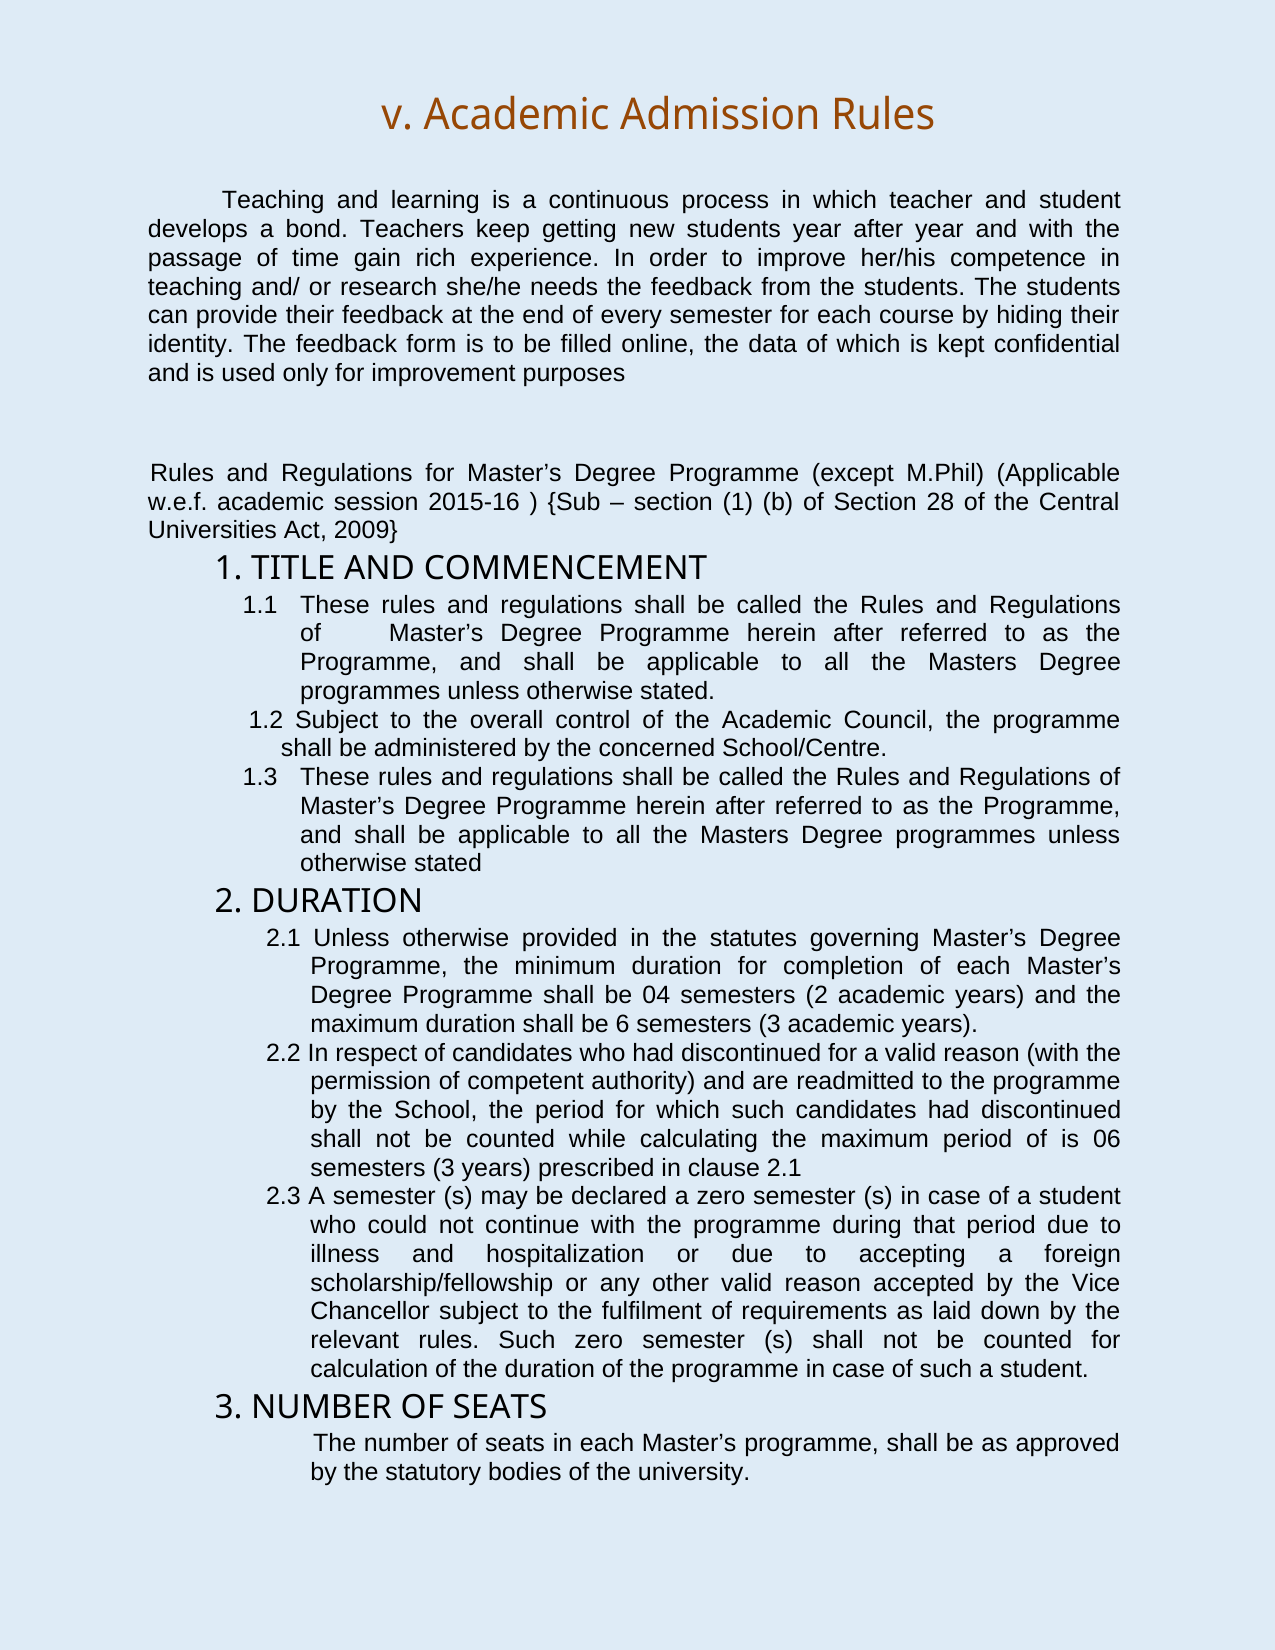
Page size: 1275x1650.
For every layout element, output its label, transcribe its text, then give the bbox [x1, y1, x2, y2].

text 1. TITLE AND COMMENCEMENT [214, 544, 1122, 589]
text 2.2 In respect of candidates who had discontinued for a valid reason (with the permission of competent authority) and are readmitted to the programme by the School, the period for which such candidates had discontinued shall not be counted while calculating the maximum period of is 06 semesters (3 years) prescribed in clause 2.1 [266, 1037, 1122, 1181]
text 1.1 These rules and regulations shall be called the Rules and Regulations of Master’s Degree Programme herein after referred to as the Programme, and shall be applicable to all the Masters Degree programmes unless otherwise stated. [242, 589, 1122, 704]
text 2.1 Unless otherwise provided in the statutes governing Master’s Degree Programme, the minimum duration for completion of each Master’s Degree Programme shall be 04 semesters (2 academic years) and the maximum duration shall be 6 semesters (3 academic years). [266, 922, 1122, 1037]
text Teaching and learning is a continuous process in which teacher and student develops a bond. Teachers keep getting new students year after year and with the passage of time gain rich experience. In order to improve her/his competence in teaching and/ or research she/he needs the feedback from the students. The students can provide their feedback at the end of every semester for each course by hiding their identity. The feedback form is to be filled online, the data of which is kept confidential and is used only for improvement purposes [148, 185, 1122, 387]
text 1.3 These rules and regulations shall be called the Rules and Regulations of Master’s Degree Programme herein after referred to as the Programme, and shall be applicable to all the Masters Degree programmes unless otherwise stated [242, 762, 1122, 877]
text The number of seats in each Master’s programme, shall be as approved by the statutory bodies of the university. [266, 1428, 1122, 1485]
text 2.3 A semester (s) may be declared a zero semester (s) in case of a student who could not continue with the programme during that period due to illness and hospitalization or due to accepting a foreign scholarship/fellowship or any other valid reason accepted by the Vice Chancellor subject to the fulfilment of requirements as laid down by the relevant rules. Such zero semester (s) shall not be counted for calculation of the duration of the programme in case of such a student. [266, 1181, 1122, 1382]
text Rules and Regulations for Master’s Degree Programme (except M.Phil) (Applicable w.e.f. academic session 2015-16 ) {Sub – section (1) (b) of Section 28 of the Central Universities Act, 2009} [148, 458, 1122, 544]
text 1.2 Subject to the overall control of the Academic Council, the programme shall be administered by the concerned School/Centre. [236, 704, 1122, 762]
text v. Academic Admission Rules [223, 92, 1094, 144]
text 2. DURATION [214, 877, 1122, 922]
text 3. NUMBER OF SEATS [214, 1382, 1122, 1428]
